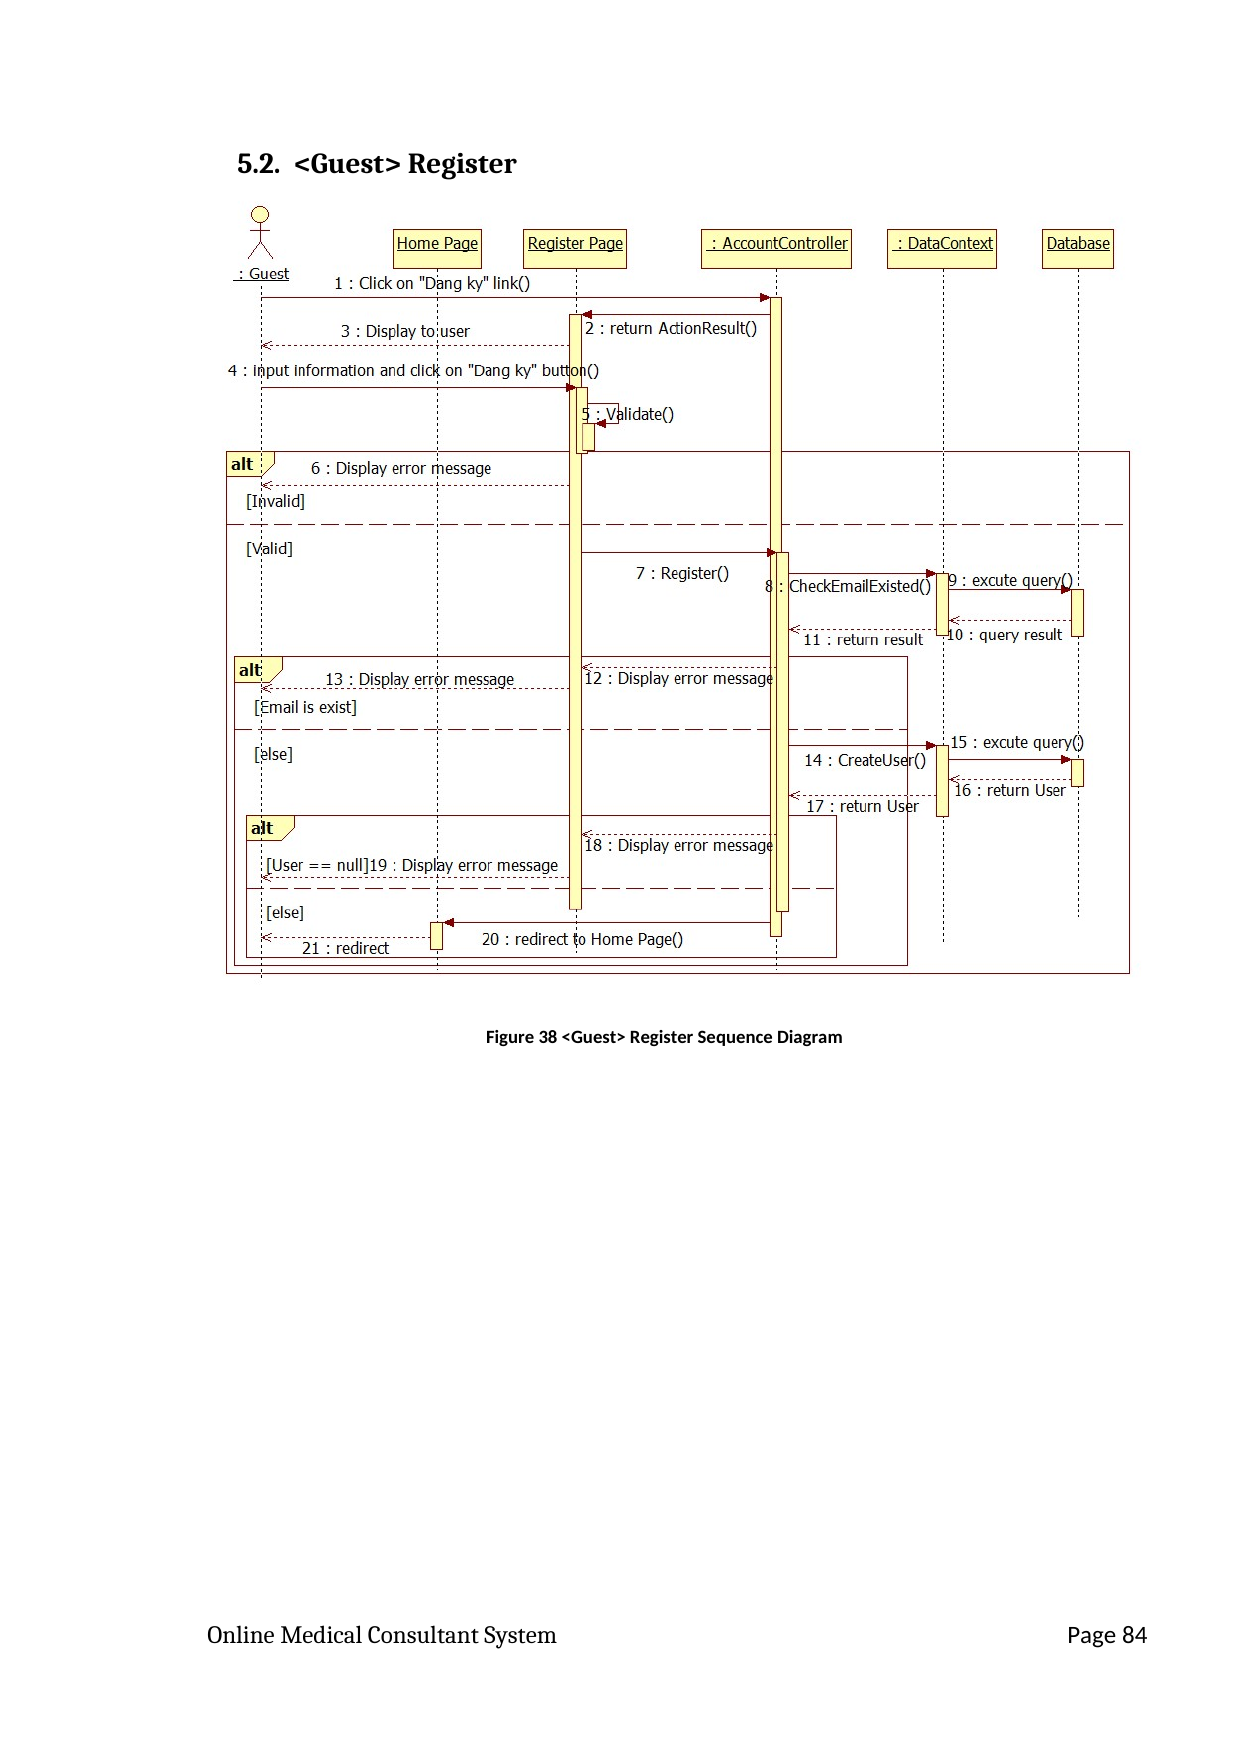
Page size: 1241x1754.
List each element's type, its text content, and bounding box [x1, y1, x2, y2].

subtitle <Guest> Register [237, 147, 1122, 181]
picture [207, 185, 1148, 1000]
